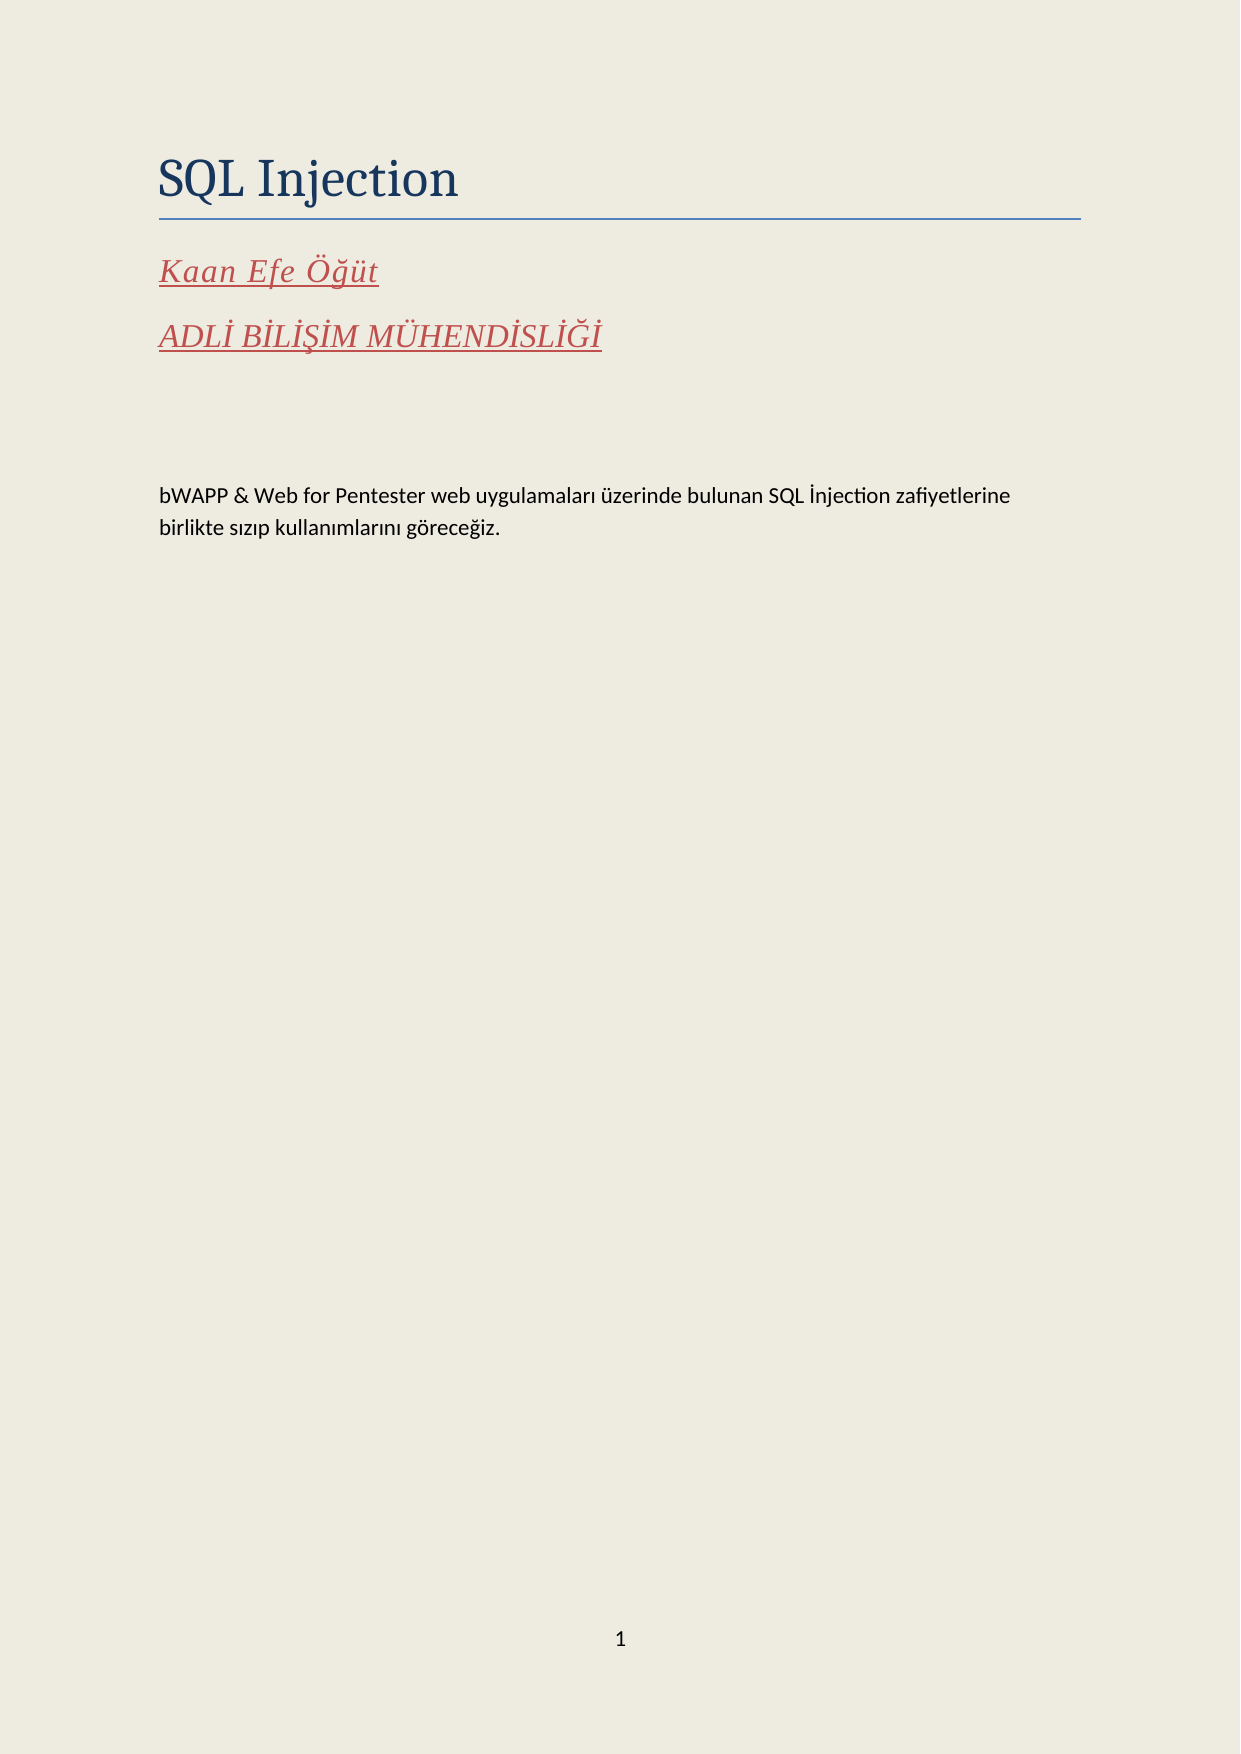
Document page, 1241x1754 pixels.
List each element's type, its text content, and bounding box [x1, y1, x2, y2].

table_cell [148, 446, 1093, 566]
table_header [148, 148, 1093, 252]
table_cell Kaan Efe Öğüt ADLİ BİLİŞİM MÜHENDİSLİĞİ [148, 252, 1093, 446]
